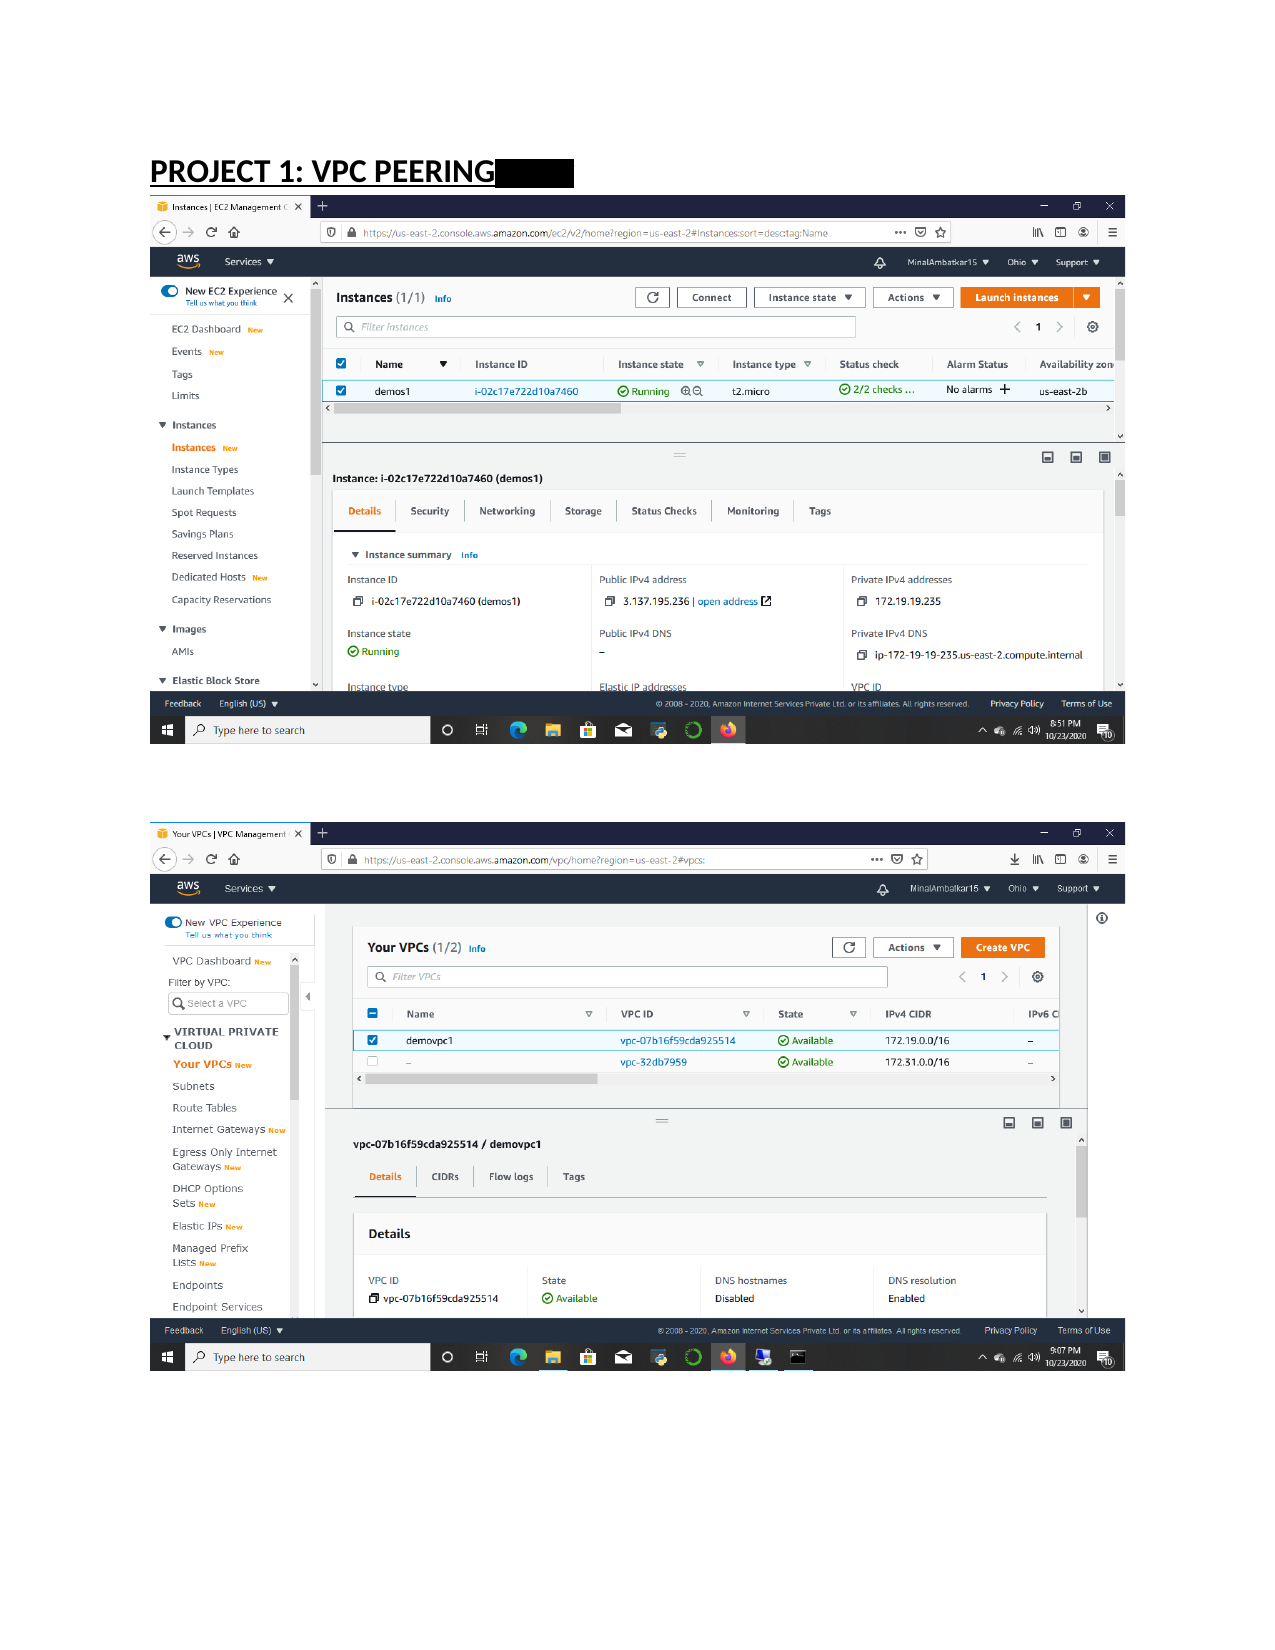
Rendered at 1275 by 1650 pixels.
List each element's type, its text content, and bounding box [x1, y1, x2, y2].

picture [150, 195, 1125, 744]
text PROJECT 1: VPC PEERING VPCV [150, 150, 1125, 195]
picture [150, 822, 1125, 1371]
